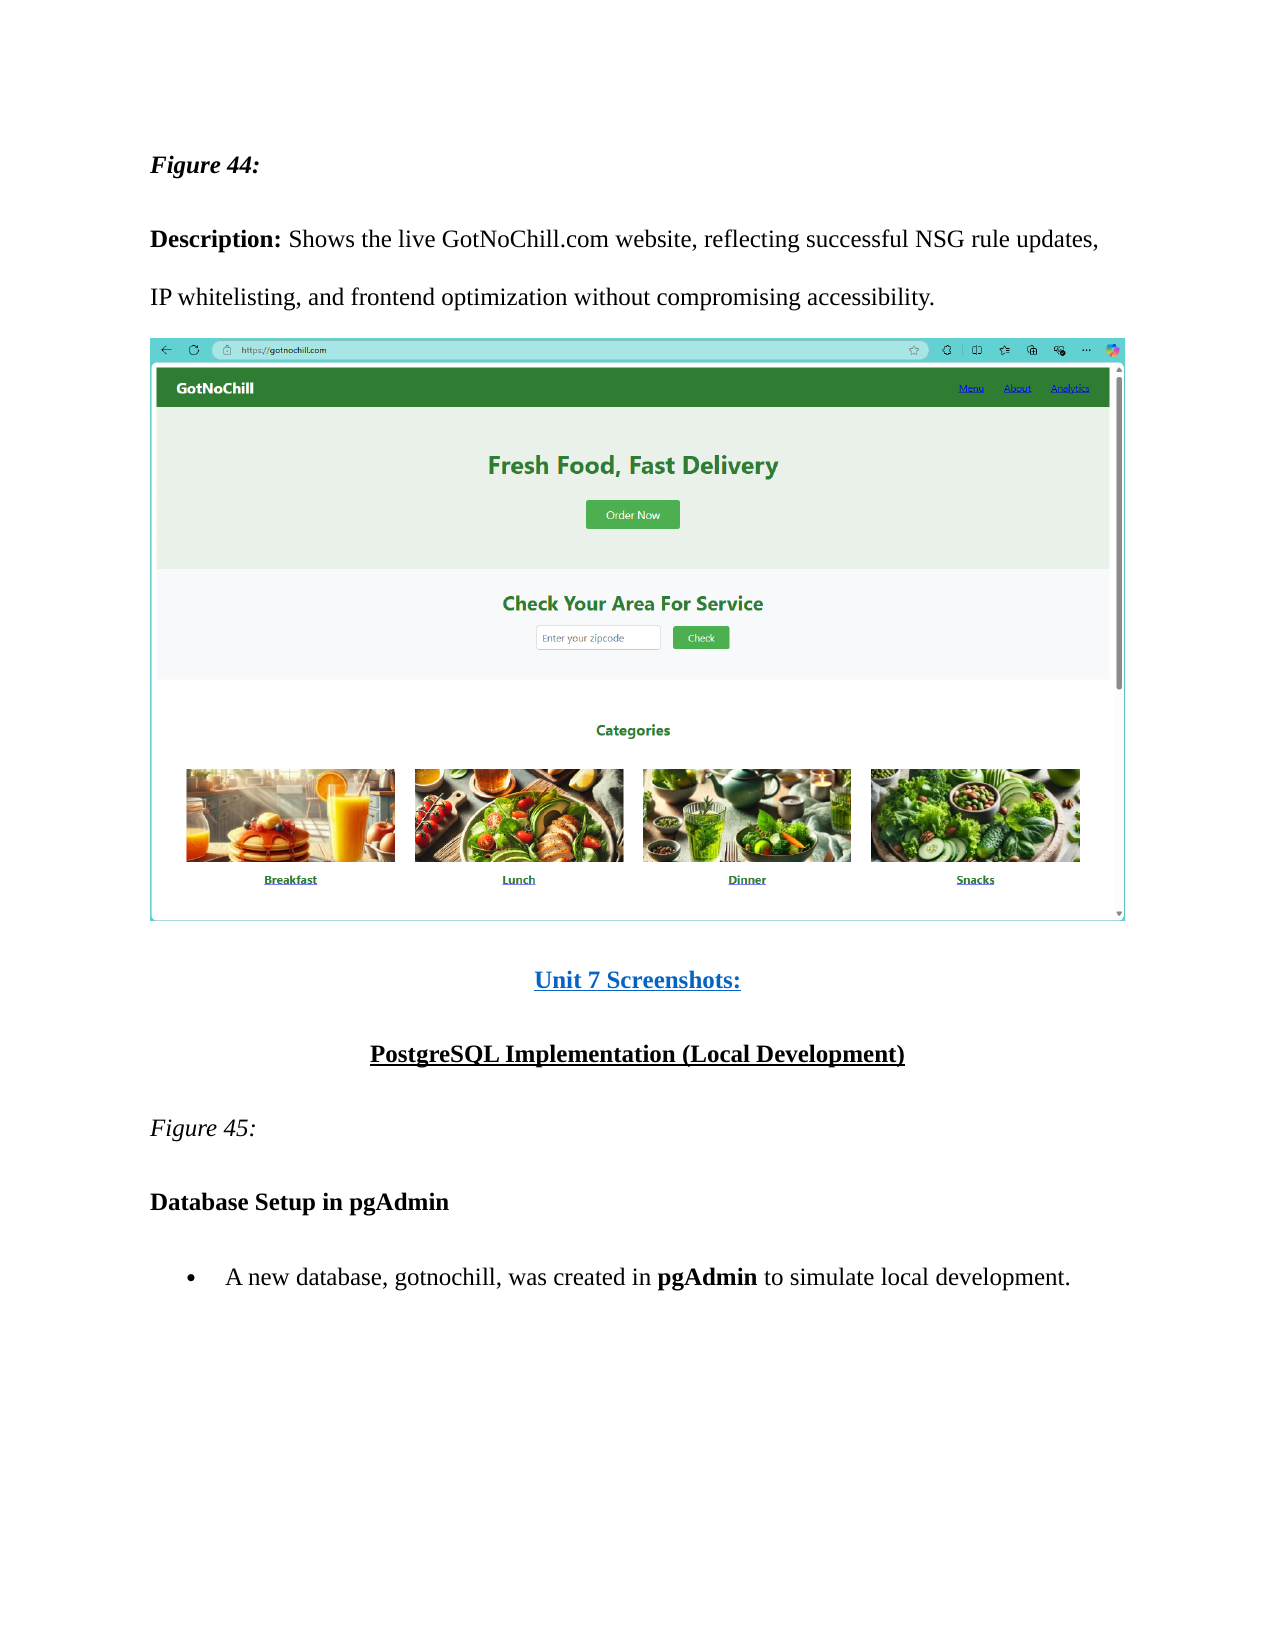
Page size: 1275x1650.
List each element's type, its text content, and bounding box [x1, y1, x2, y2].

list A new database, gotnochill, was created in pgAdmin to simulate local development. [187, 1262, 1125, 1290]
text Figure 45: [150, 1113, 1125, 1142]
picture [150, 338, 1125, 921]
text Unit 7 Screenshots: [150, 965, 1125, 994]
text Database Setup in pgAdmin [150, 1187, 1125, 1216]
text PostgreSQL Implementation (Local Development) [150, 1039, 1125, 1068]
text Description: Shows the live GotNoChill.com website, reflecting successful NSG rule updates, IP whitelisting, and frontend optimization without compromising accessibility. [150, 224, 1125, 338]
text Figure 44: [150, 150, 1125, 179]
